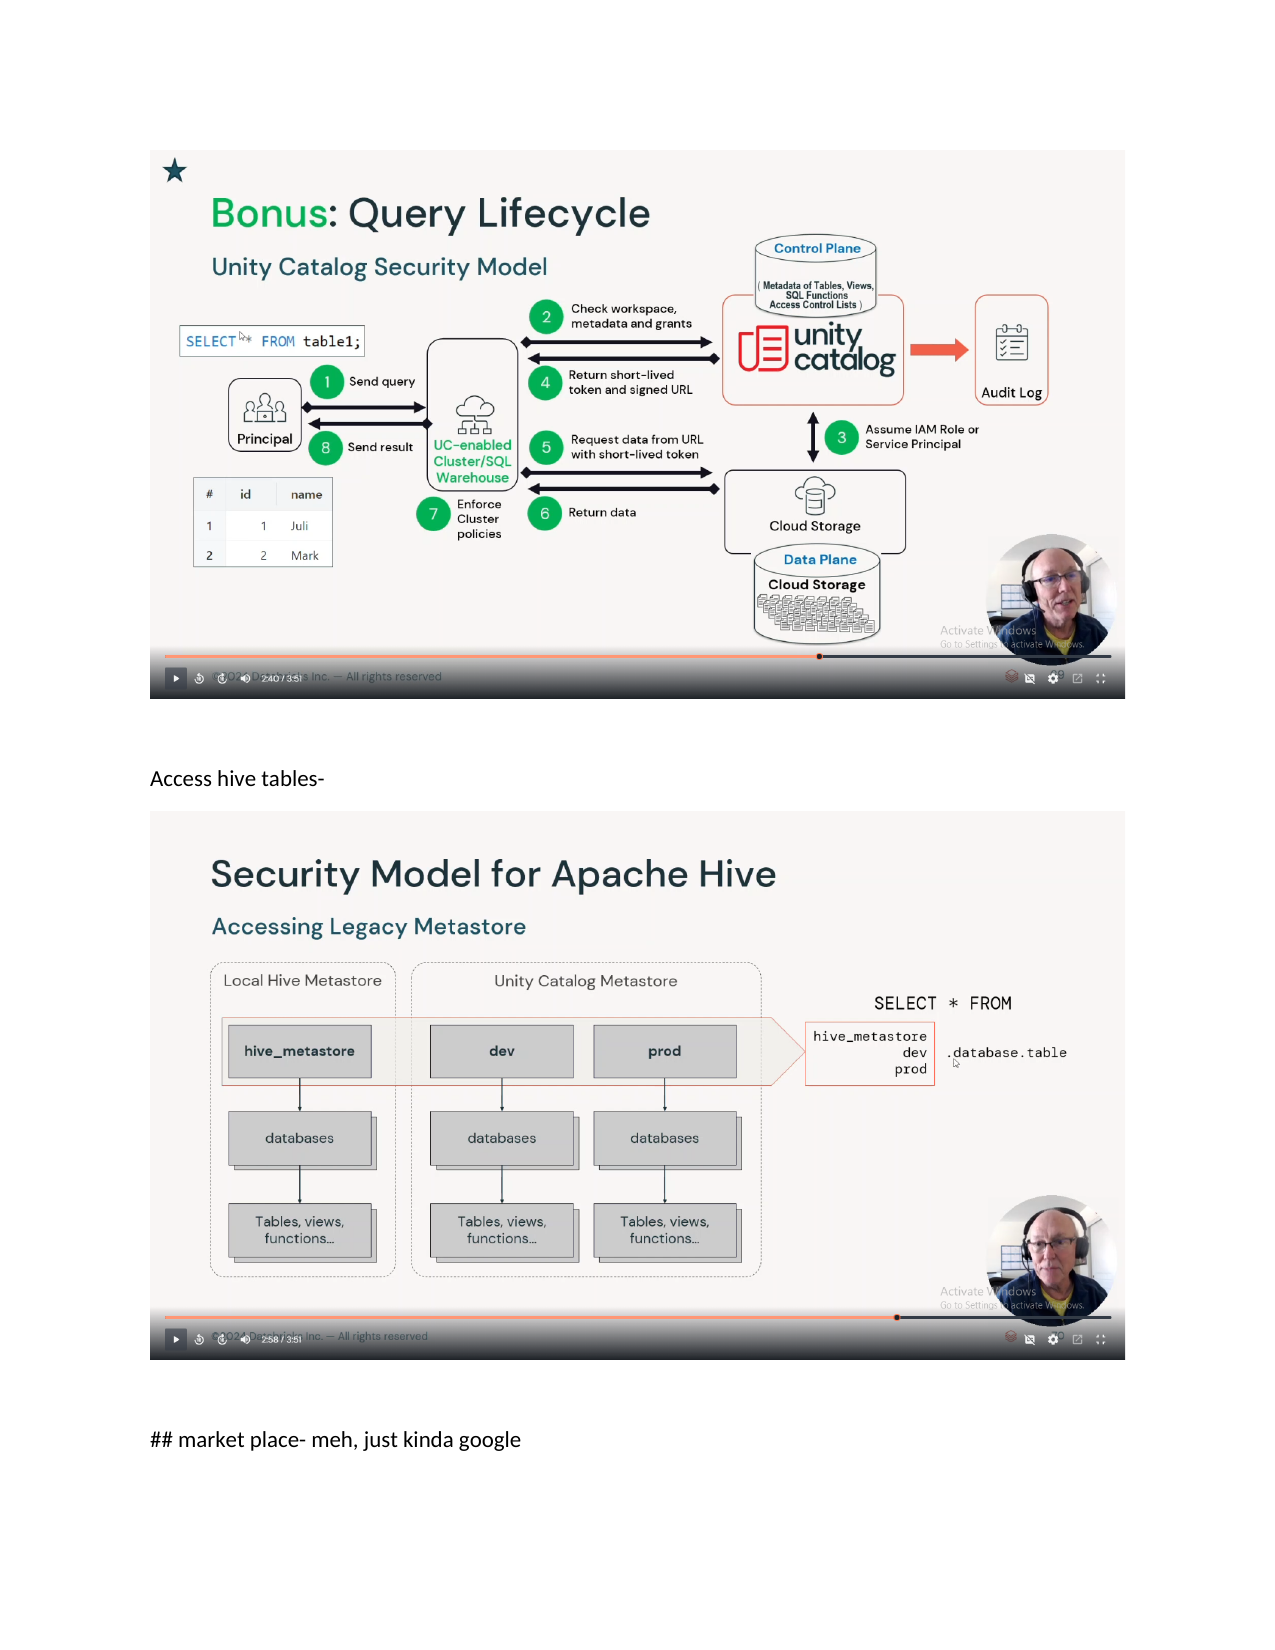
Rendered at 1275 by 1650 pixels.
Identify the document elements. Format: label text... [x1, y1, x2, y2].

picture [150, 811, 1125, 1360]
picture [150, 150, 1125, 699]
text ## market place- meh, just kinda google [150, 1425, 1125, 1453]
text Access hive tables- [150, 764, 1125, 792]
